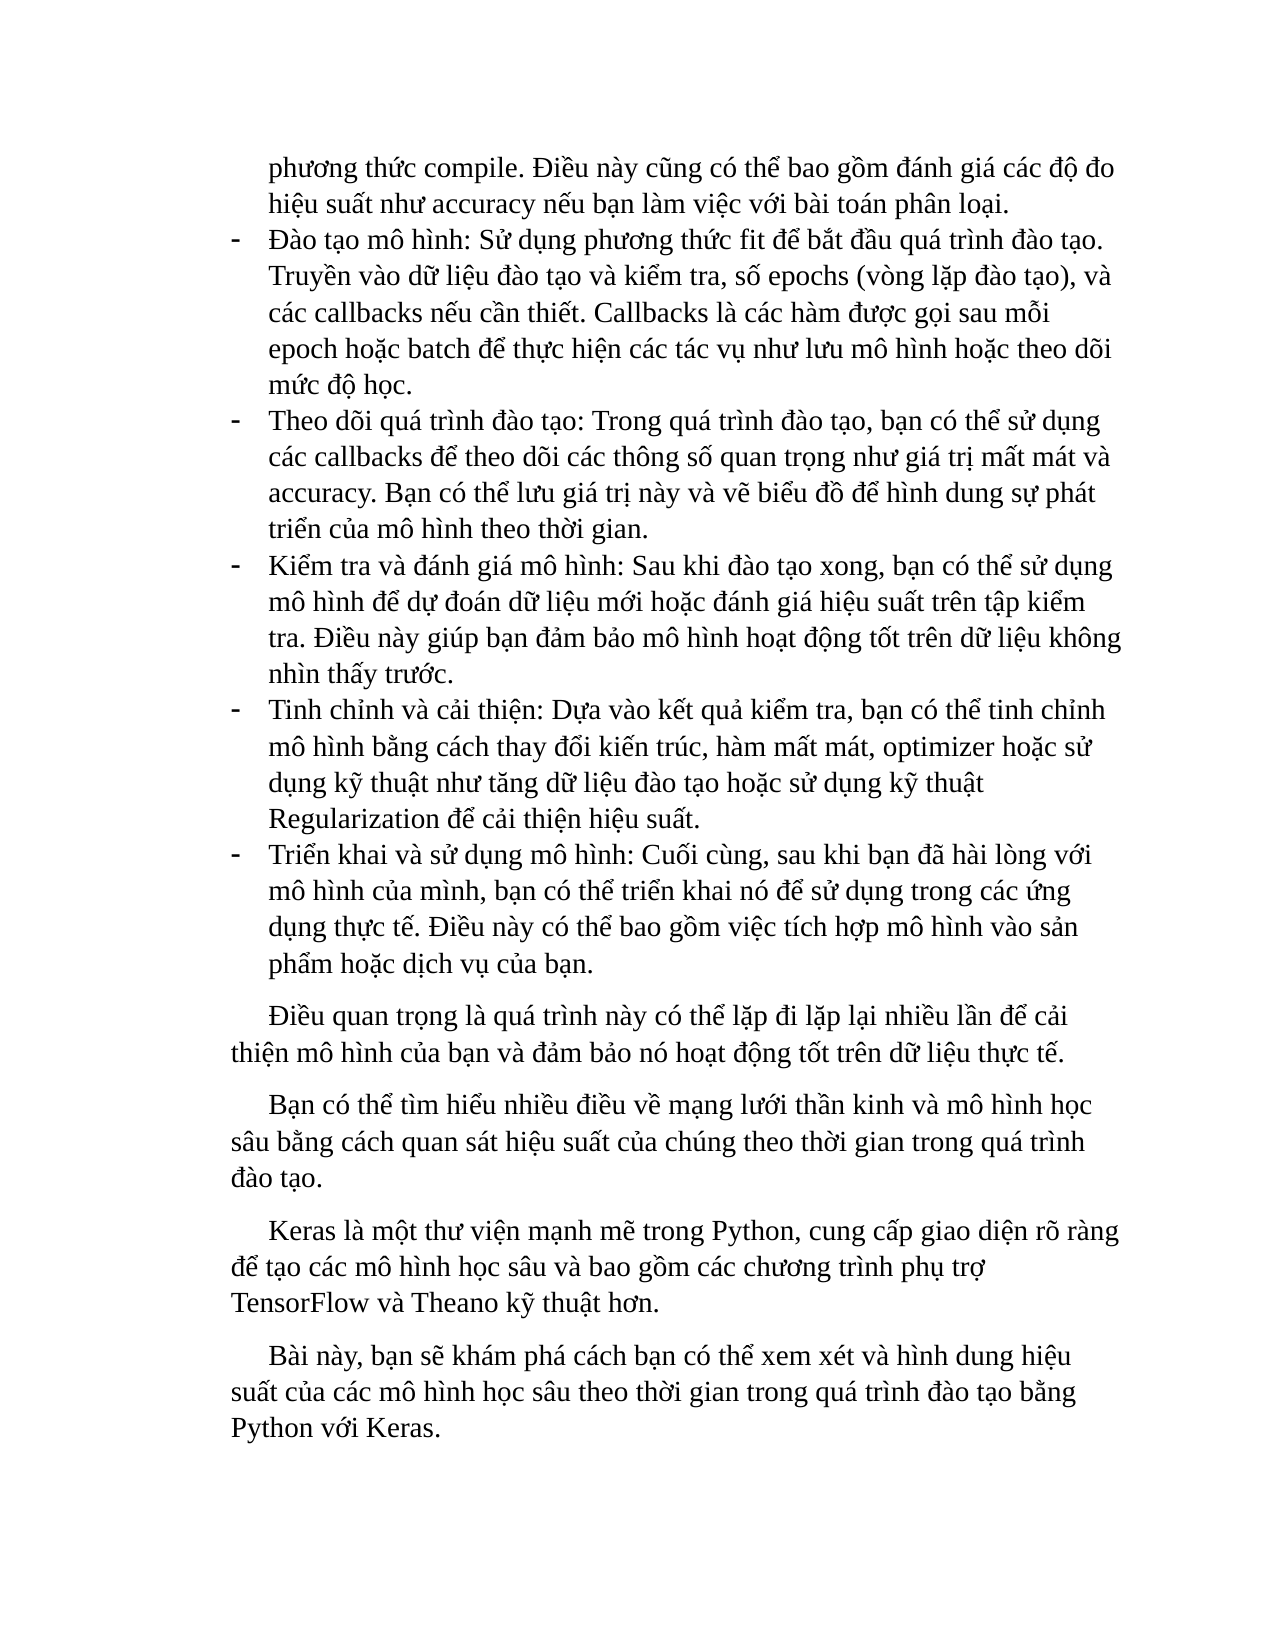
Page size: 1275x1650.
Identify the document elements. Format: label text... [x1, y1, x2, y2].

list Đào tạo mô hình: Sử dụng phương thức fit để bắt đầu quá trình đào tạo. Truyền vào dữ liệu đào tạo và kiểm tra, số epochs (vòng lặp đào tạo), và các callbacks nếu cần thiết. Callbacks là các hàm được gọi sau mỗi epoch hoặc batch để thực hiện các tác vụ như lưu mô hình hoặc theo dõi mức độ học. [231, 222, 1125, 401]
text Điều quan trọng là quá trình này có thể lặp đi lặp lại nhiều lần để cải thiện mô hình của bạn và đảm bảo nó hoạt động tốt trên dữ liệu thực tế. [231, 998, 1125, 1068]
text Bạn có thể tìm hiểu nhiều điều về mạng lưới thần kinh và mô hình học sâu bằng cách quan sát hiệu suất của chúng theo thời gian trong quá trình đào tạo. [231, 1087, 1125, 1193]
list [231, 150, 1125, 220]
list Kiểm tra và đánh giá mô hình: Sau khi đào tạo xong, bạn có thể sử dụng mô hình để dự đoán dữ liệu mới hoặc đánh giá hiệu suất trên tập kiểm tra. Điều này giúp bạn đảm bảo mô hình hoạt động tốt trên dữ liệu không nhìn thấy trước. [231, 548, 1125, 690]
text Keras là một thư viện mạnh mẽ trong Python, cung cấp giao diện rõ ràng để tạo các mô hình học sâu và bao gồm các chương trình phụ trợ TensorFlow và Theano kỹ thuật hơn. [231, 1213, 1125, 1318]
list Theo dõi quá trình đào tạo: Trong quá trình đào tạo, bạn có thể sử dụng các callbacks để theo dõi các thông số quan trọng như giá trị mất mát và accuracy. Bạn có thể lưu giá trị này và vẽ biểu đồ để hình dung sự phát triển của mô hình theo thời gian. [231, 403, 1125, 545]
list Triển khai và sử dụng mô hình: Cuối cùng, sau khi bạn đã hài lòng với mô hình của mình, bạn có thể triển khai nó để sử dụng trong các ứng dụng thực tế. Điều này có thể bao gồm việc tích hợp mô hình vào sản phẩm hoặc dịch vụ của bạn. [231, 837, 1125, 979]
list Tinh chỉnh và cải thiện: Dựa vào kết quả kiểm tra, bạn có thể tinh chỉnh mô hình bằng cách thay đổi kiến trúc, hàm mất mát, optimizer hoặc sử dụng kỹ thuật như tăng dữ liệu đào tạo hoặc sử dụng kỹ thuật Regularization để cải thiện hiệu suất. [231, 692, 1125, 834]
text Bài này, bạn sẽ khám phá cách bạn có thể xem xét và hình dung hiệu suất của các mô hình học sâu theo thời gian trong quá trình đào tạo bằng Python với Keras. [231, 1338, 1125, 1443]
